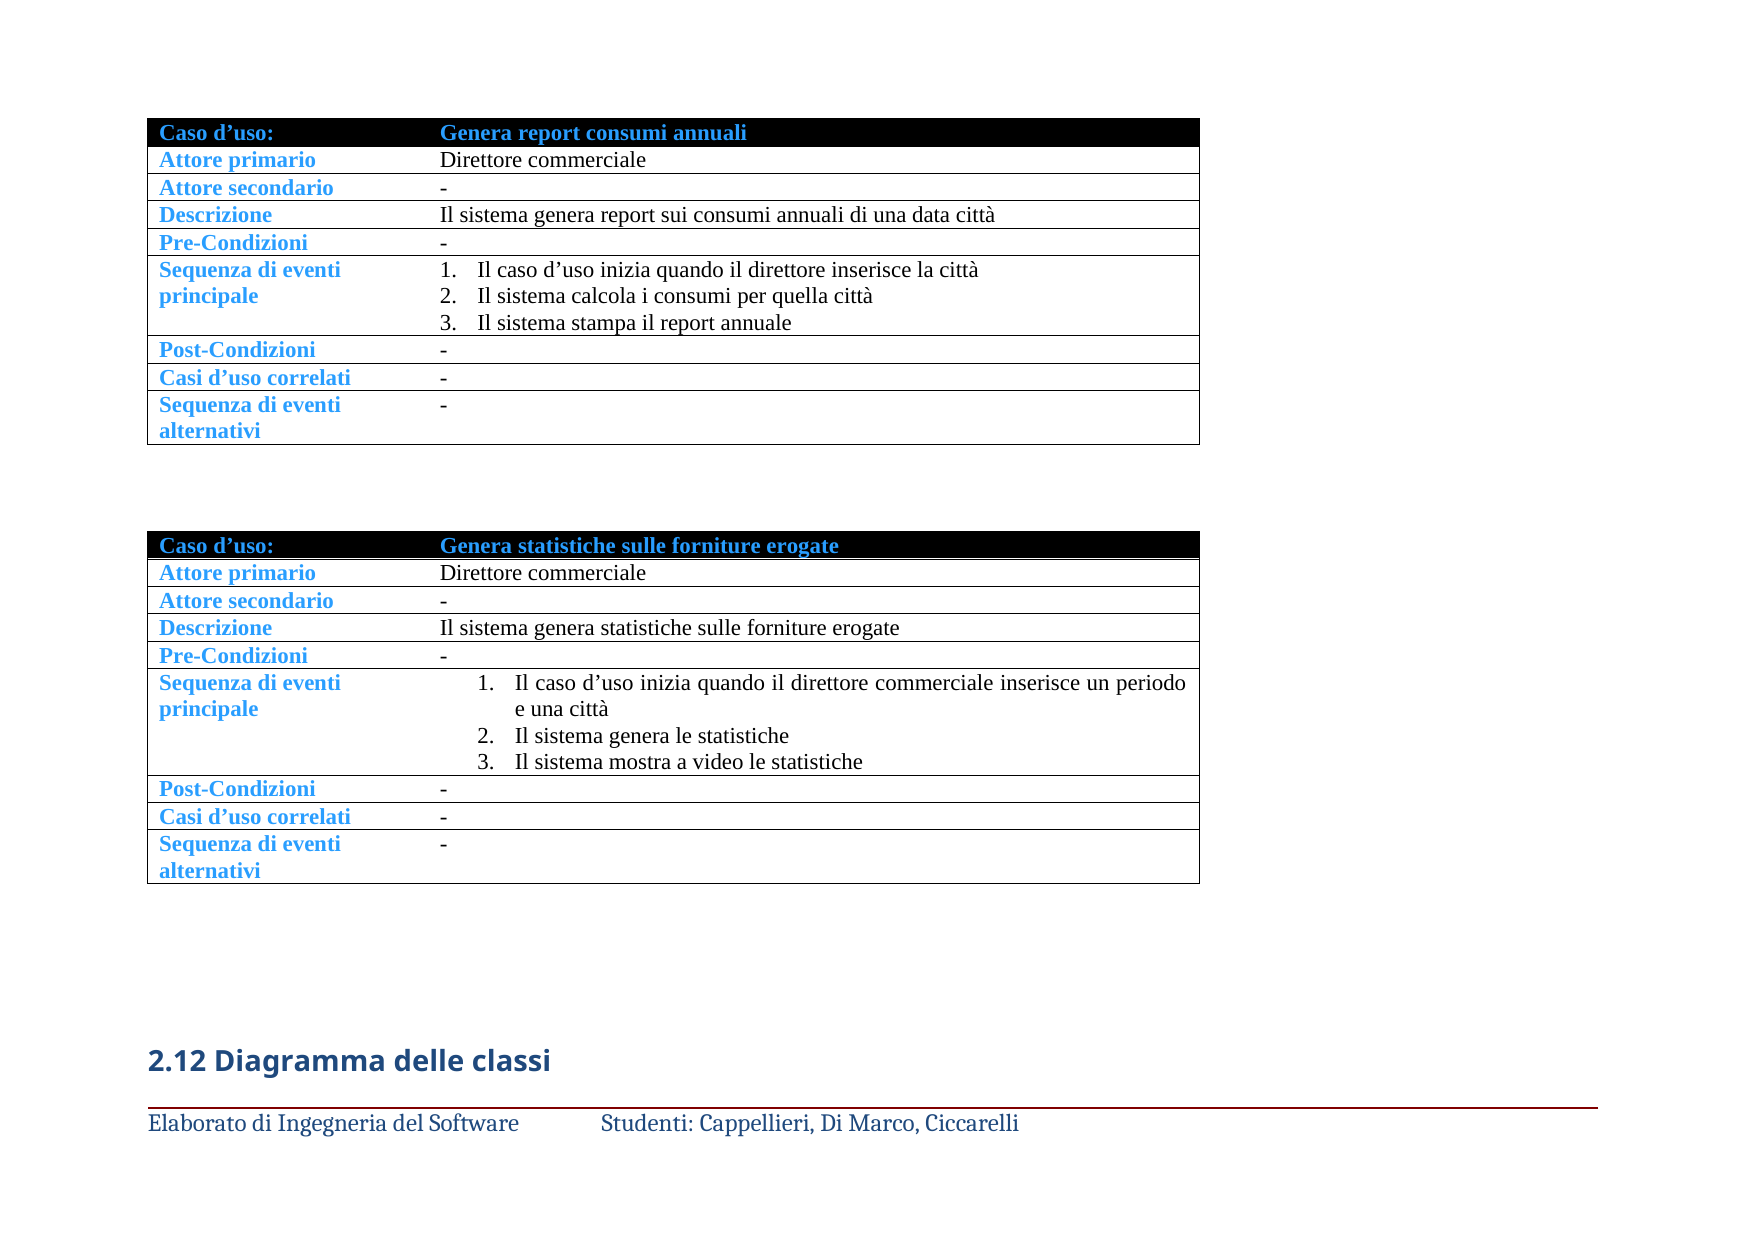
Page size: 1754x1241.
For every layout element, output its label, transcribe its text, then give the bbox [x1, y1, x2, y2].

table_cell Sequenza di eventi alternativi [148, 830, 428, 883]
table_cell - [428, 830, 1199, 883]
table_cell - [428, 776, 1199, 802]
table_cell Casi d’uso correlati [148, 803, 428, 829]
table_cell - [428, 174, 1199, 200]
table_header Genera report consumi annuali [428, 119, 1199, 146]
table_cell Direttore commerciale [428, 147, 1199, 173]
subtitle Diagramma delle classi [148, 1040, 1636, 1080]
table_cell Pre-Condizioni [148, 229, 428, 255]
table_cell Descrizione [148, 614, 428, 641]
table_cell Sequenza di eventi principale [148, 256, 428, 335]
table_header Caso d’uso: [148, 119, 428, 146]
table_cell Casi d’uso correlati [148, 364, 428, 390]
table_cell Sequenza di eventi principale [148, 669, 428, 774]
table_cell Pre-Condizioni [148, 642, 428, 668]
table_cell Il sistema genera statistiche sulle forniture erogate [428, 614, 1199, 641]
table_cell Il sistema genera report sui consumi annuali di una data città [428, 201, 1199, 228]
table_cell - [428, 803, 1199, 829]
table_cell Post-Condizioni [148, 336, 428, 363]
table_cell Attore secondario [148, 174, 428, 200]
table_cell Il caso d’uso inizia quando il direttore inserisce la città Il sistema calcola i consumi per quella città Il sistema stampa il report annuale [428, 256, 1199, 335]
table_header Genera statistiche sulle forniture erogate [428, 532, 1199, 558]
table_cell - [428, 336, 1199, 363]
table_cell - [428, 642, 1199, 668]
table_cell Attore secondario [148, 587, 428, 613]
table_cell Attore primario [148, 560, 428, 586]
table_header Caso d’uso: [148, 532, 428, 558]
table_cell Sequenza di eventi alternativi [148, 391, 428, 444]
table_cell Il caso d’uso inizia quando il direttore commerciale inserisce un periodo e una città Il sistema genera le statistiche Il sistema mostra a video le statistiche [428, 669, 1199, 774]
table_cell - [428, 391, 1199, 444]
table_cell Attore primario [148, 147, 428, 173]
table_cell - [428, 364, 1199, 390]
table_cell Post-Condizioni [148, 776, 428, 802]
table_cell - [428, 229, 1199, 255]
table_cell Direttore commerciale [428, 560, 1199, 586]
table_cell - [428, 587, 1199, 613]
table_cell Descrizione [148, 201, 428, 228]
